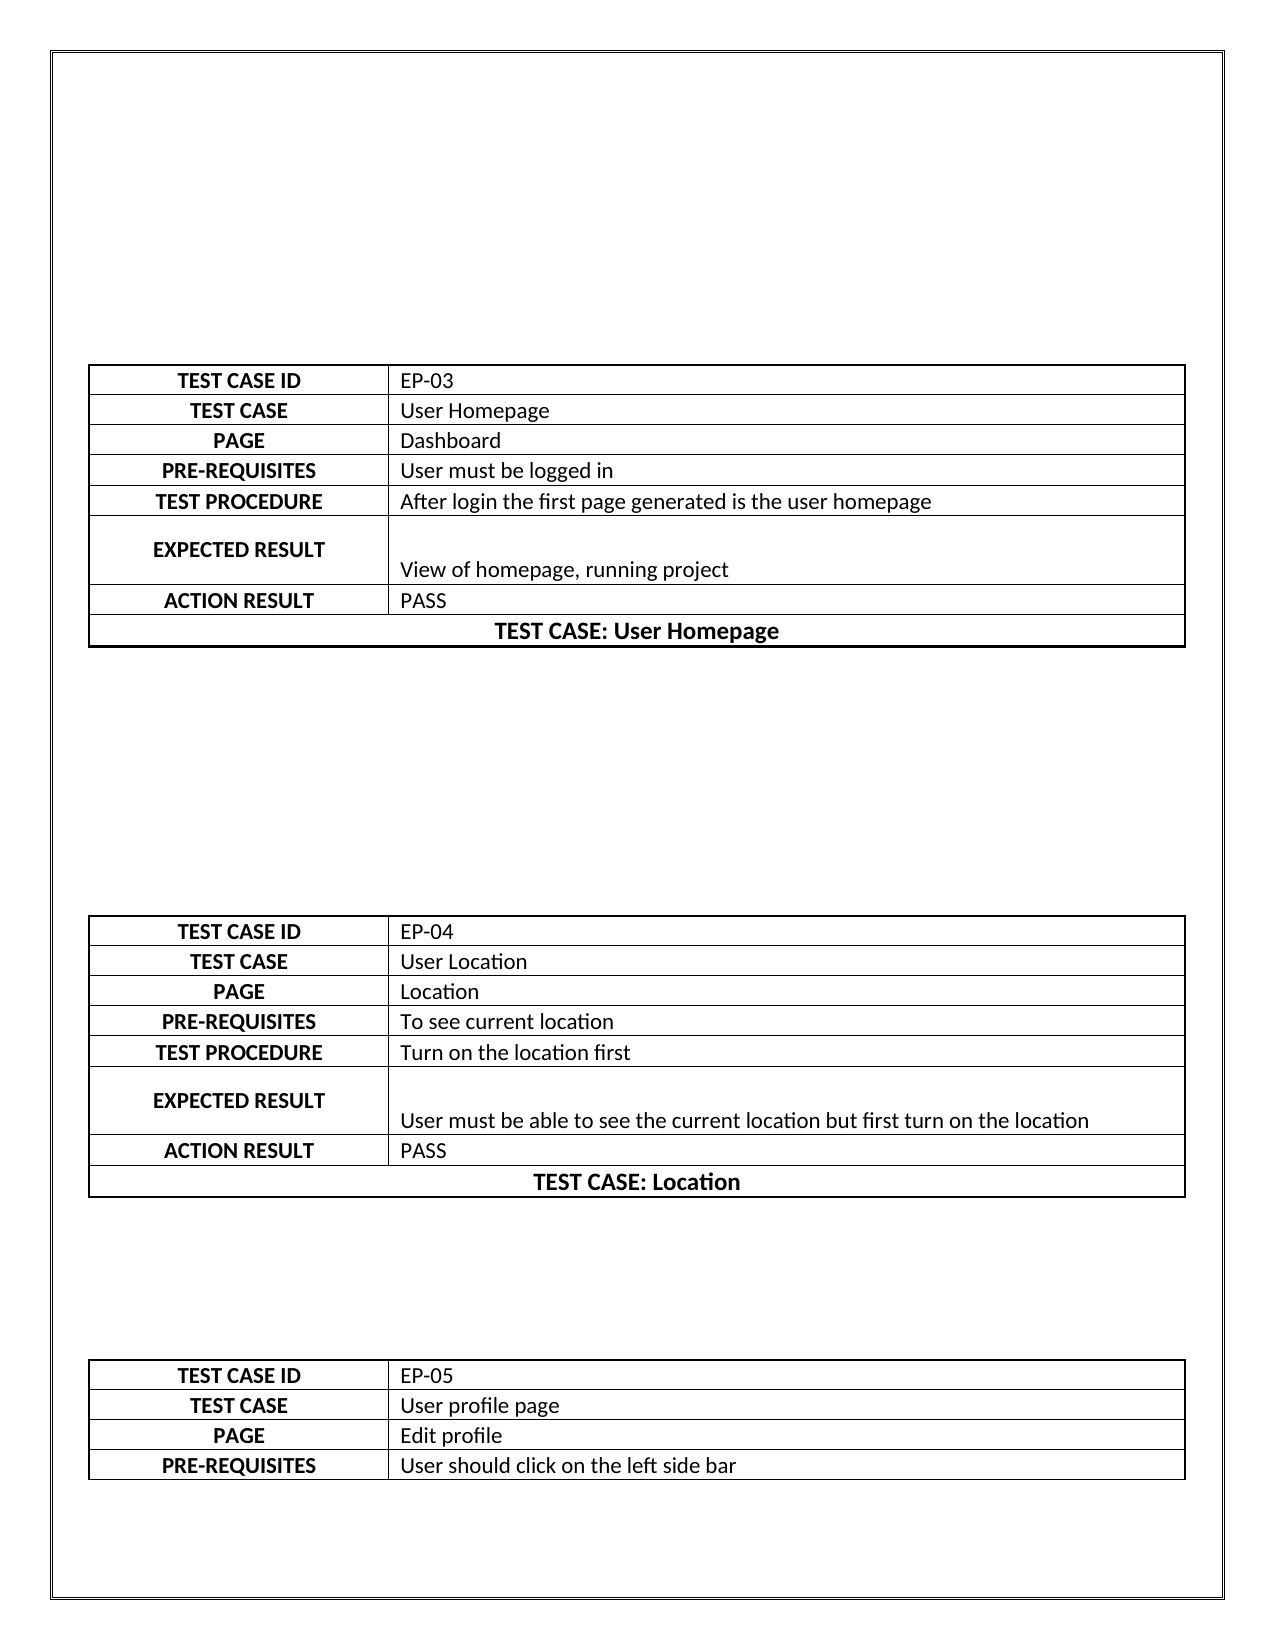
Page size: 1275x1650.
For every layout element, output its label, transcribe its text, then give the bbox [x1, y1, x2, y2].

table_cell TEST PROCEDURE [90, 486, 388, 515]
table_cell Location [389, 976, 1184, 1005]
table_cell Edit profile [389, 1420, 1184, 1449]
table_cell Turn on the location first [389, 1036, 1184, 1066]
table_cell User must be able to see the current location but first turn on the location [389, 1067, 1184, 1134]
table_cell TEST CASE: User Homepage [90, 615, 1184, 645]
table_cell PRE-REQUISITES [90, 1006, 388, 1035]
table_cell To see current location [389, 1006, 1184, 1035]
table_cell TEST CASE: Location [90, 1166, 1184, 1196]
table_cell PRE-REQUISITES [90, 455, 388, 484]
table_cell Dashboard [389, 425, 1184, 454]
table_cell User profile page [389, 1390, 1184, 1419]
table_cell PRE-REQUISITES [90, 1450, 388, 1479]
table_cell EXPECTED RESULT [90, 516, 388, 583]
table_header TEST CASE ID [90, 1361, 388, 1389]
table_cell User Homepage [389, 395, 1184, 424]
table_cell PAGE [90, 1420, 388, 1449]
table_cell TEST CASE [90, 1390, 388, 1419]
table_cell User must be logged in [389, 455, 1184, 484]
table_cell User Location [389, 946, 1184, 975]
table_cell ACTION RESULT [90, 585, 388, 614]
table_cell PAGE [90, 976, 388, 1005]
table_header TEST CASE ID [90, 917, 388, 945]
table_cell PASS [389, 585, 1184, 614]
table_cell PASS [389, 1135, 1184, 1164]
table_cell View of homepage, running project [389, 516, 1184, 583]
table_cell PAGE [90, 425, 388, 454]
table_header EP-05 [389, 1361, 1184, 1389]
table_header TEST CASE ID [90, 366, 388, 394]
table_cell TEST CASE [90, 395, 388, 424]
table_cell User should click on the left side bar [389, 1450, 1184, 1479]
table_header EP-03 [389, 366, 1184, 394]
table_header EP-04 [389, 917, 1184, 945]
table_cell TEST CASE [90, 946, 388, 975]
table_cell EXPECTED RESULT [90, 1067, 388, 1134]
table_cell TEST PROCEDURE [90, 1036, 388, 1066]
table_cell After login the first page generated is the user homepage [389, 486, 1184, 515]
table_cell ACTION RESULT [90, 1135, 388, 1164]
